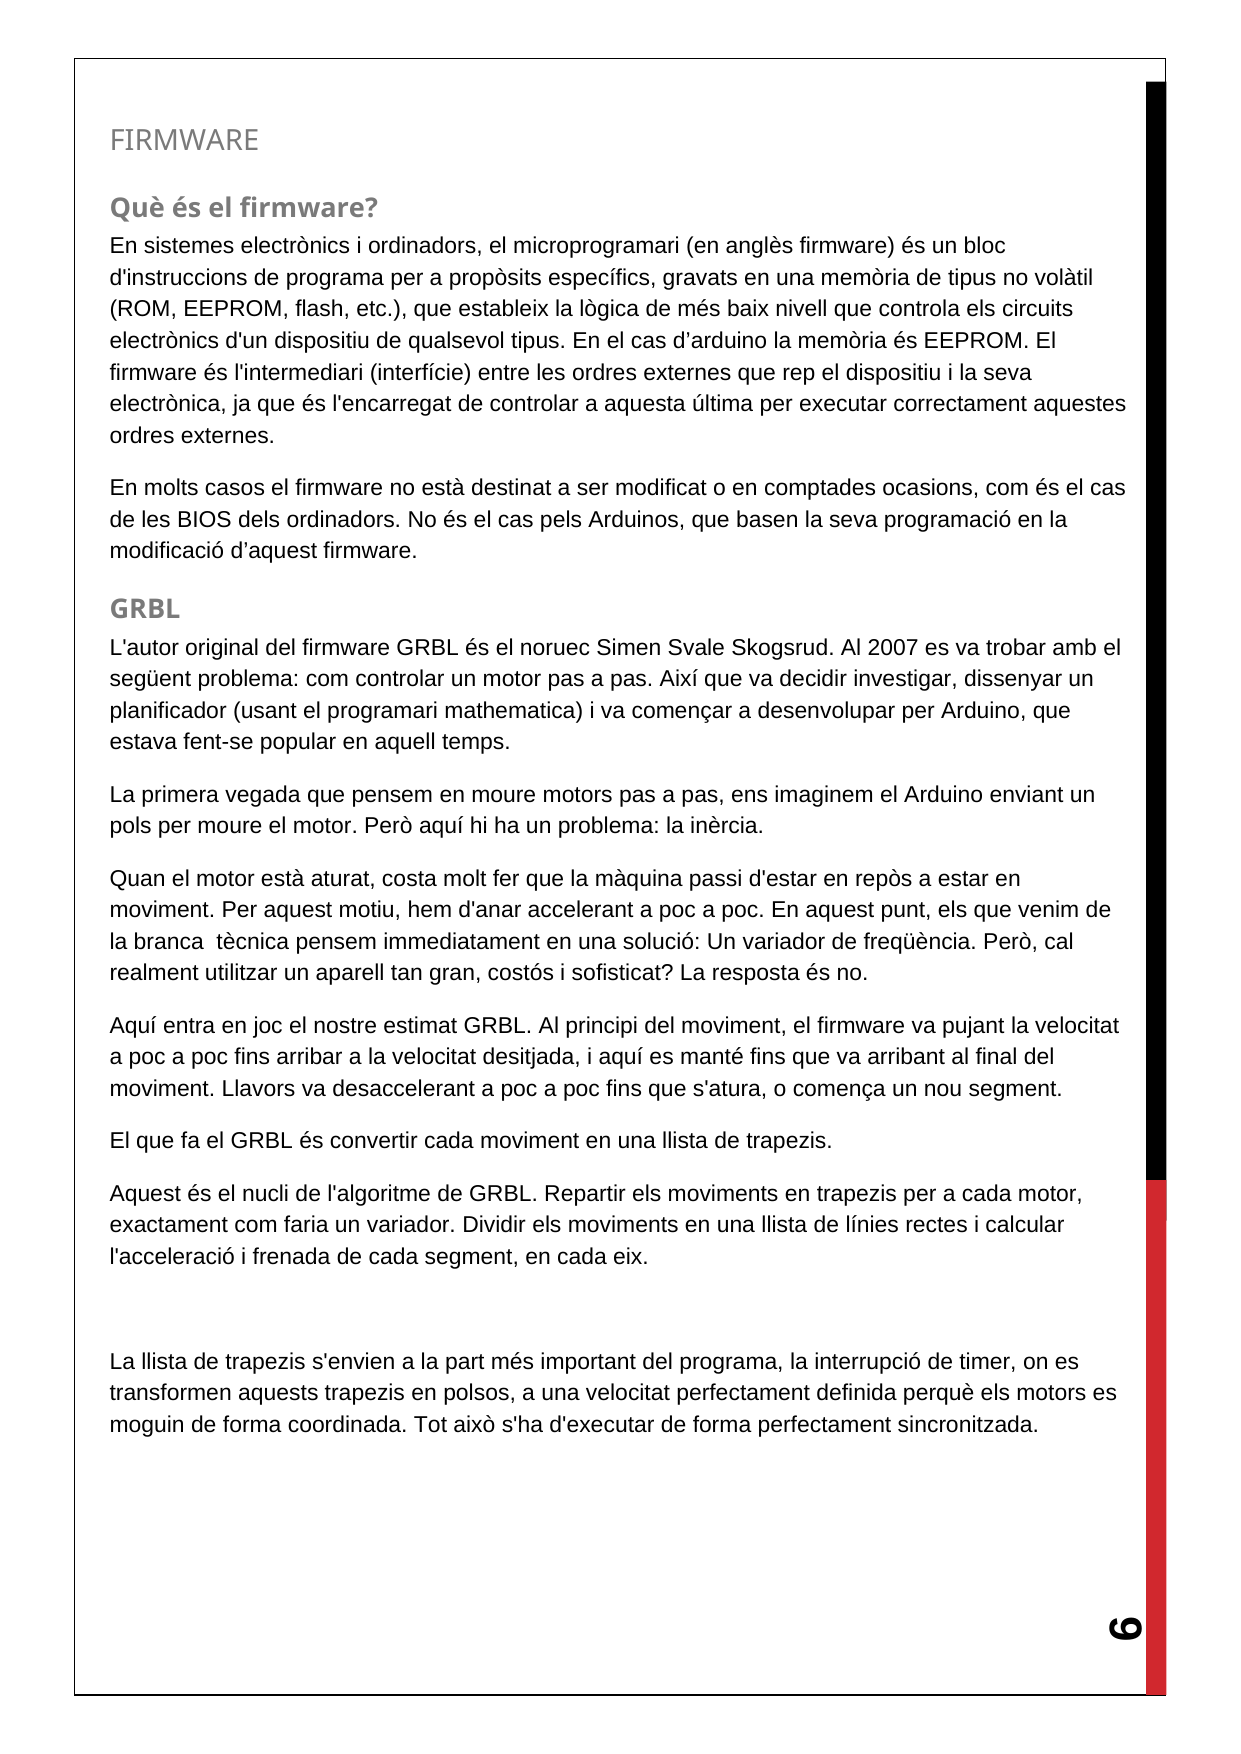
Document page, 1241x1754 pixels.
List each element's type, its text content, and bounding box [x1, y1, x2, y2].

subtitle Firmware [109, 119, 1131, 159]
text En molts casos el firmware no està destinat a ser modificat o en comptades ocasions, com és el cas de les BIOS dels ordinadors. No és el cas pels Arduinos, que basen la seva programació en la modificació d’aquest firmware. [109, 474, 1131, 563]
text El que fa el GRBL és convertir cada moviment en una llista de trapezis. [109, 1127, 1131, 1154]
text L'autor original del firmware GRBL és el noruec Simen Svale Skogsrud. Al 2007 es va trobar amb el següent problema: com controlar un motor pas a pas. Així que va decidir investigar, dissenyar un planificador (usant el programari mathematica) i va començar a desenvolupar per Arduino, que estava fent-se popular en aquell temps. [109, 634, 1131, 755]
text Quan el motor està aturat, costa molt fer que la màquina passi d'estar en repòs a estar en moviment. Per aquest motiu, hem d'anar accelerant a poc a poc. En aquest punt, els que venim de la branca tècnica pensem immediatament en una solució: Un variador de freqüència. Però, cal realment utilitzar un aparell tan gran, costós i sofisticat? La resposta és no. [109, 865, 1131, 986]
subtitle GRBL [109, 589, 1131, 626]
text La primera vegada que pensem en moure motors pas a pas, ens imaginem el Arduino enviant un pols per moure el motor. Però aquí hi ha un problema: la inèrcia. [109, 781, 1131, 839]
subtitle Què és el firmware? [109, 188, 1131, 225]
text En sistemes electrònics i ordinadors, el microprogramari (en anglès firmware) és un bloc d'instruccions de programa per a propòsits específics, gravats en una memòria de tipus no volàtil (ROM, EEPROM, flash, etc.), que estableix la lògica de més baix nivell que controla els circuits electrònics d'un dispositiu de qualsevol tipus. En el cas d’arduino la memòria és EEPROM. El firmware és l'intermediari (interfície) entre les ordres externes que rep el dispositiu i la seva electrònica, ja que és l'encarregat de controlar a aquesta última per executar correctament aquestes ordres externes. [109, 232, 1131, 448]
text Aquí entra en joc el nostre estimat GRBL. Al principi del moviment, el firmware va pujant la velocitat a poc a poc fins arribar a la velocitat desitjada, i aquí es manté fins que va arribant al final del moviment. Llavors va desaccelerant a poc a poc fins que s'atura, o comença un nou segment. [109, 1012, 1131, 1101]
text La llista de trapezis s'envien a la part més important del programa, la interrupció de timer, on es transformen aquests trapezis en polsos, a una velocitat perfectament definida perquè els motors es moguin de forma coordinada. Tot això s'ha d'executar de forma perfectament sincronitzada. [109, 1348, 1131, 1437]
text Aquest és el nucli de l'algoritme de GRBL. Repartir els moviments en trapezis per a cada motor, exactament com faria un variador. Dividir els moviments en una llista de línies rectes i calcular l'acceleració i frenada de cada segment, en cada eix. [109, 1180, 1131, 1269]
